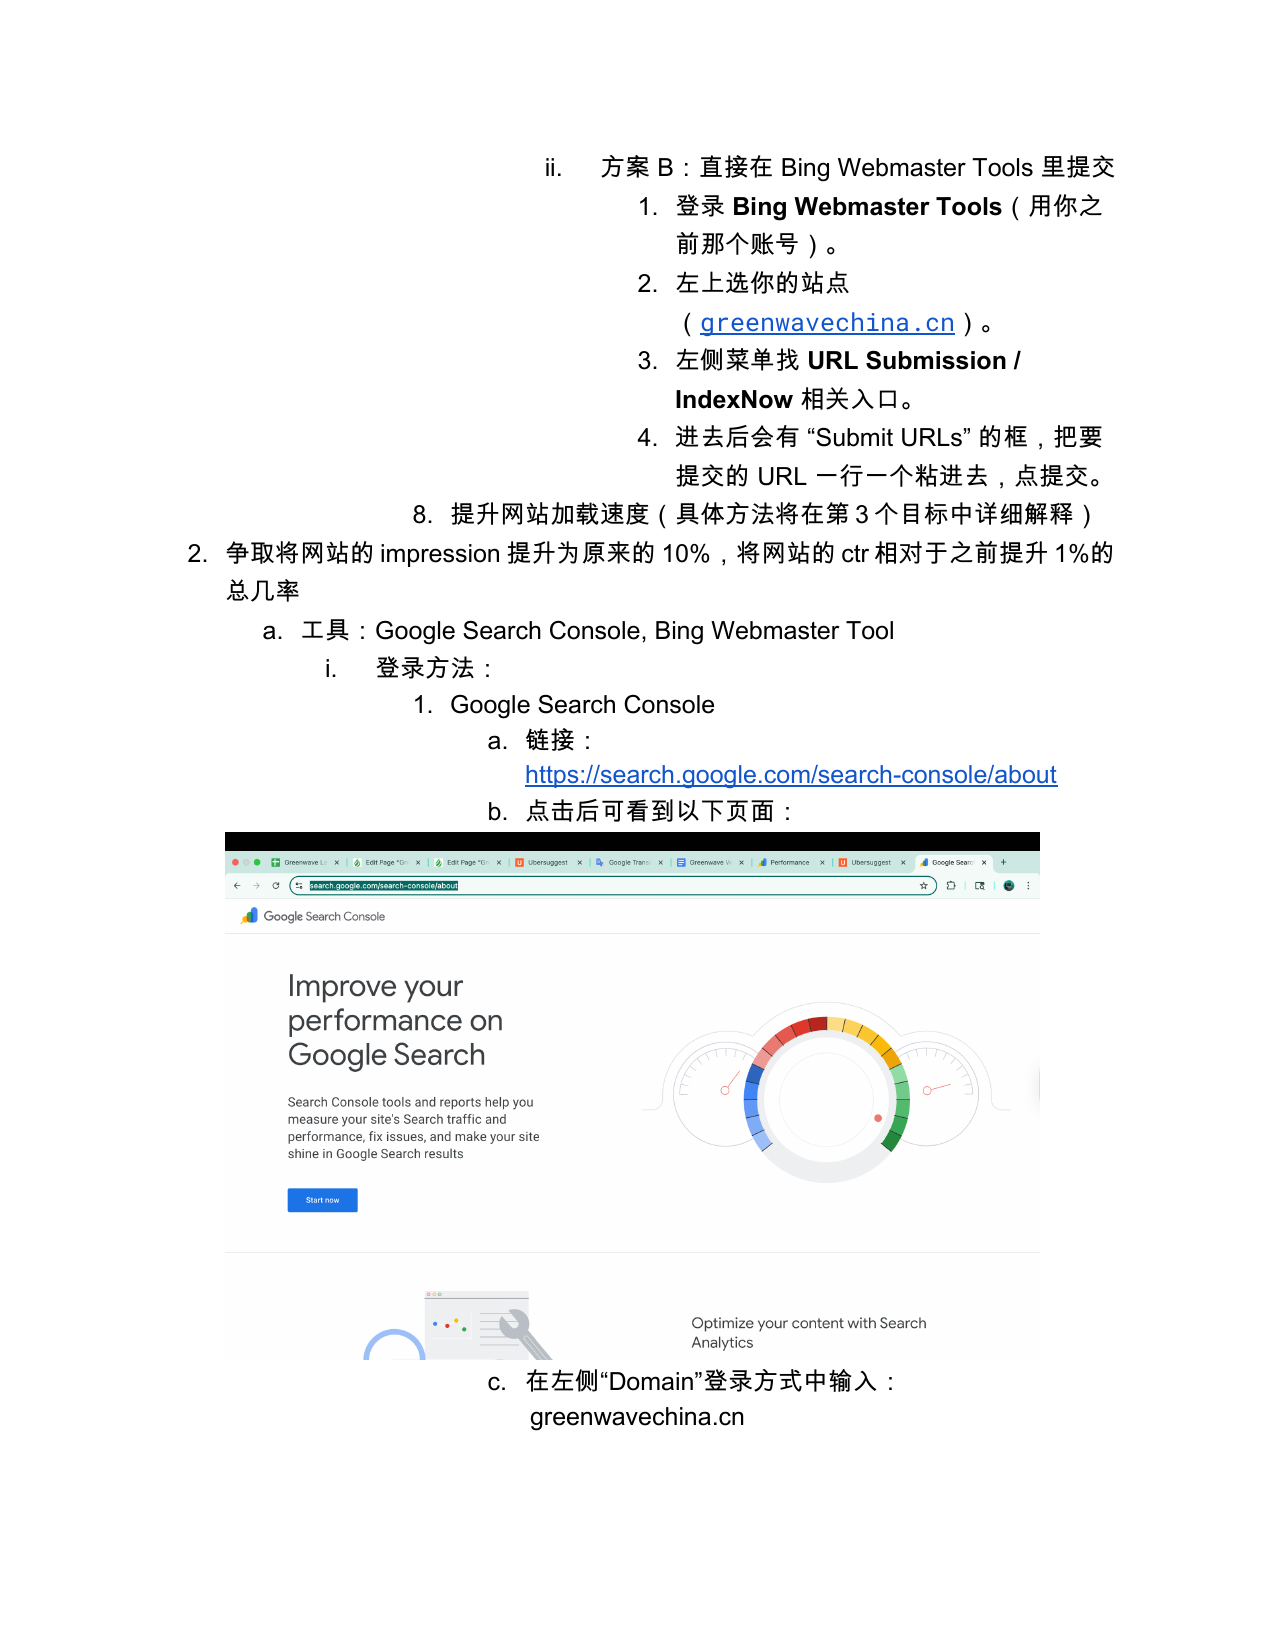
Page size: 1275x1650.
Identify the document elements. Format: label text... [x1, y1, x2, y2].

list 进去后会有 “Submit URLs” 的框，把要提交的 URL 一行一个粘进去，点提交。 [637, 420, 1125, 492]
list 提升网站加载速度（具体方法将在第3个目标中详细解释） [412, 497, 1125, 530]
list 登录 Bing Webmaster Tools（用你之前那个账号）。 [637, 188, 1125, 261]
list 争取将网站的impression提升为原来的10%，将网站的ctr相对于之前提升1%的总几率 [187, 535, 1125, 607]
list 点击后可看到以下页面： [487, 793, 1125, 827]
list 工具：Google Search Console, Bing Webmaster Tool [262, 612, 1125, 646]
list 在左侧“Domain”登录方式中输入： [487, 1364, 1125, 1397]
list 左侧菜单找 URL Submission / IndexNow 相关入口。 [637, 343, 1125, 415]
picture [225, 832, 1040, 1360]
list 登录方法： [337, 651, 1125, 684]
list 左上选你的站点（greenwavechina.cn）。 [637, 266, 1125, 338]
list 方案 B：直接在 Bing Webmaster Tools 里提交 [562, 150, 1125, 183]
list Google Search Console [412, 689, 1125, 718]
list 链接： https://search.google.com/search-console/about [487, 723, 1125, 789]
text greenwavechina.cn [150, 1402, 1125, 1431]
